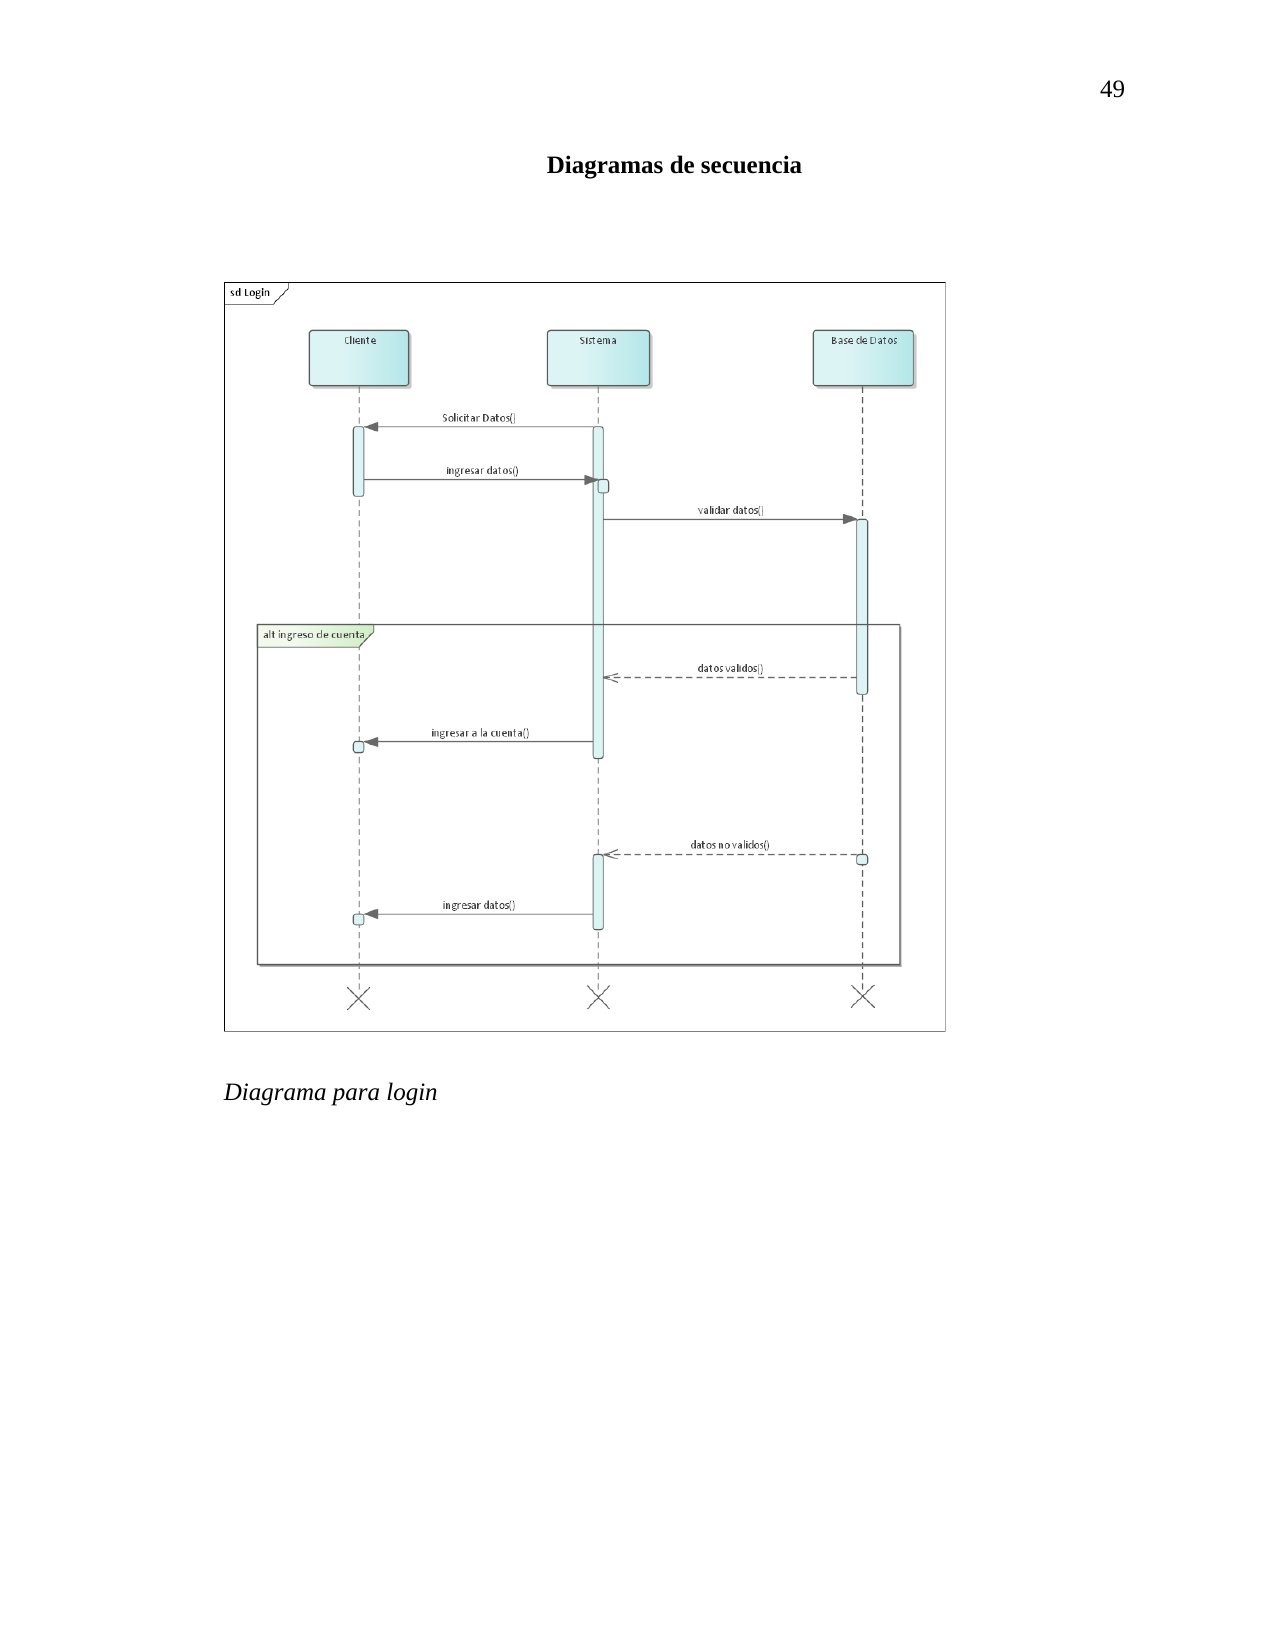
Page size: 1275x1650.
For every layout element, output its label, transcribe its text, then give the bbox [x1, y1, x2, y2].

text Diagramas de secuencia [150, 150, 1125, 236]
text Diagrama para login [150, 1077, 1125, 1106]
picture [223, 281, 946, 1032]
